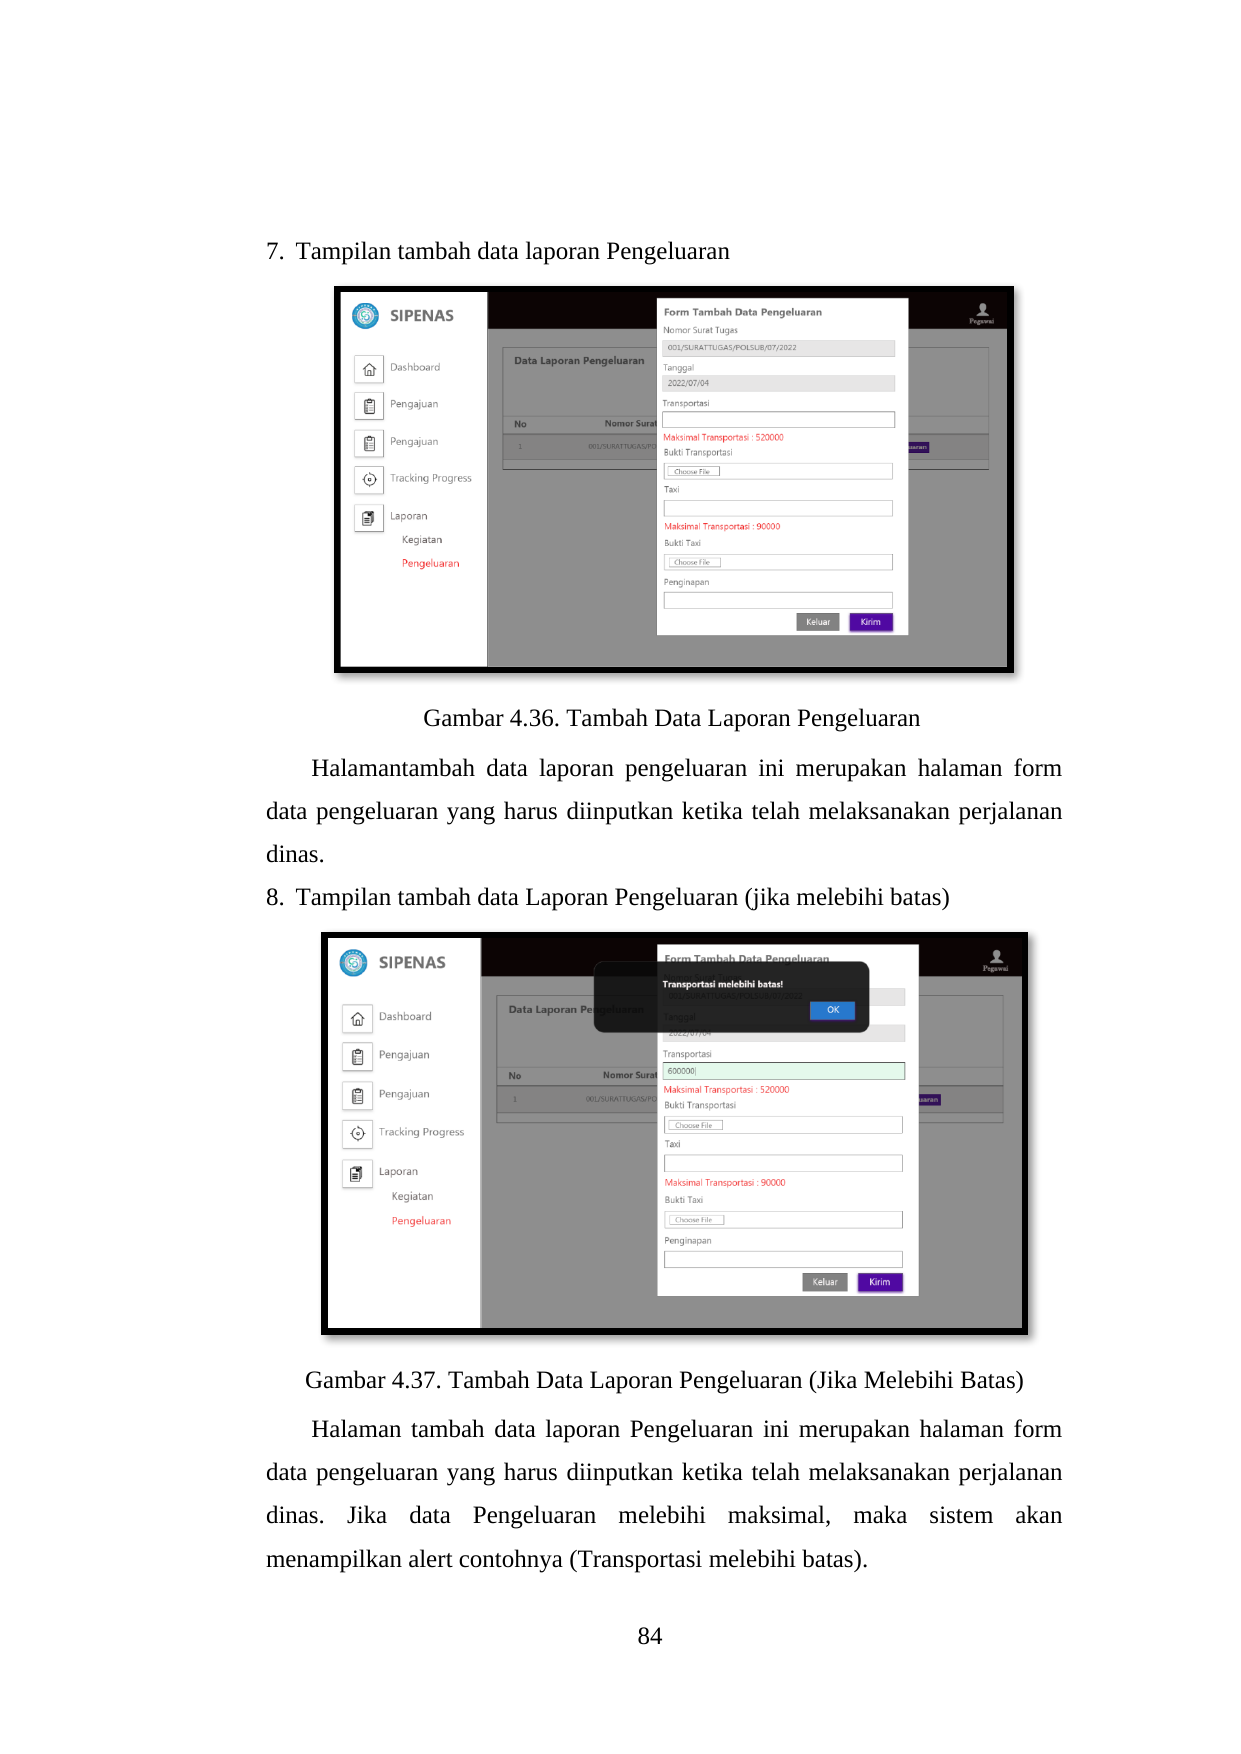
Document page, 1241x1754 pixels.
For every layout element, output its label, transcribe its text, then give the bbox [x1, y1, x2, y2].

picture [340, 292, 1007, 667]
list Tampilan tambah data laporan Pengeluaran [266, 236, 1063, 265]
text Gambar 4.36. Tambah Data Laporan Pengeluaran [281, 703, 1063, 732]
picture [328, 938, 1022, 1328]
text Halaman tambah data laporan Pengeluaran ini merupakan halaman form data pengeluaran yang harus diinputkan ketika telah melaksanakan perjalanan dinas. Jika data Pengeluaran melebihi maksimal, maka sistem akan menampilkan alert contohnya (Transportasi melebihi batas). [266, 1414, 1063, 1572]
text Gambar 4.37. Tambah Data Laporan Pengeluaran (Jika Melebihi Batas) [266, 1365, 1063, 1393]
text Halamantambah data laporan pengeluaran ini merupakan halaman form data pengeluaran yang harus diinputkan ketika telah melaksanakan perjalanan dinas. [266, 753, 1063, 868]
list Tampilan tambah data Laporan Pengeluaran (jika melebihi batas) [266, 882, 1063, 911]
